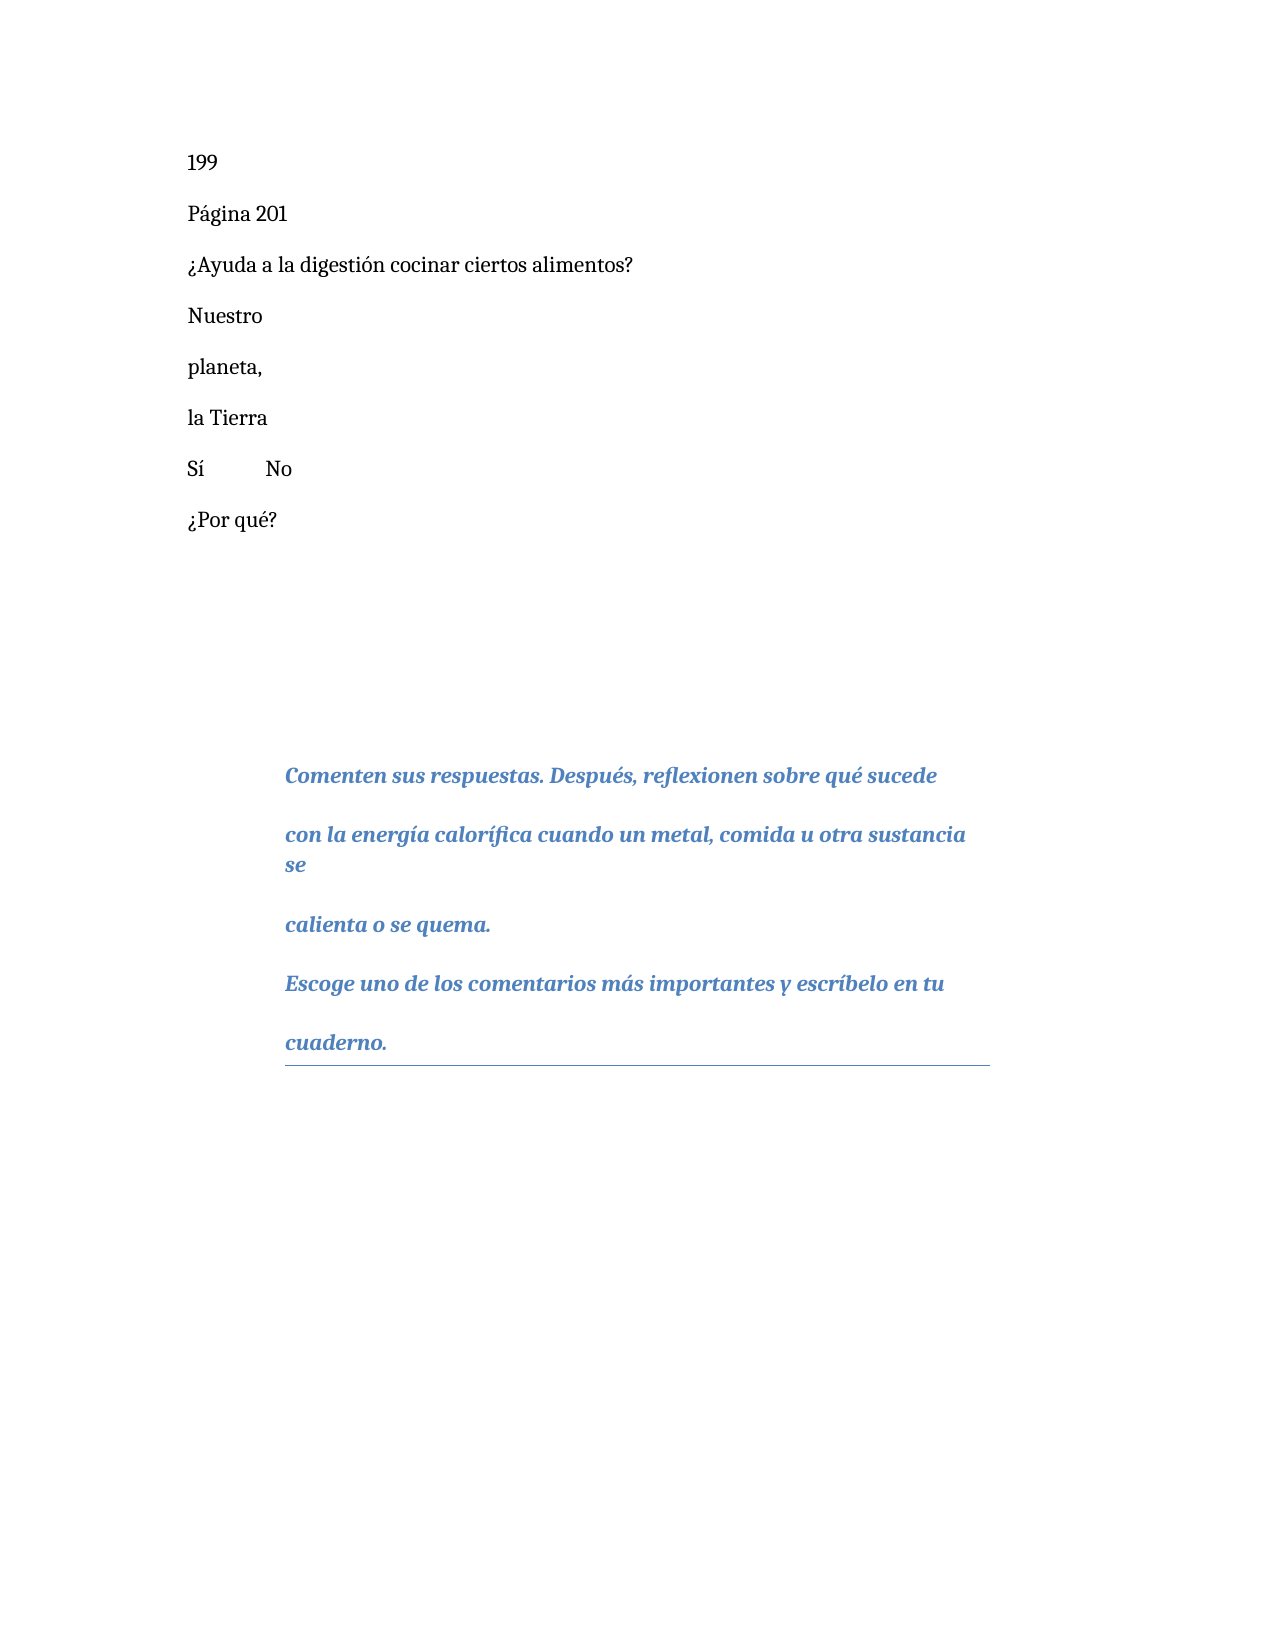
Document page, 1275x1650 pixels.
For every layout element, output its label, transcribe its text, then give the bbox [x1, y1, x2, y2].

text con la energía calorífica cuando un metal, comida u otra sustancia se [285, 822, 990, 878]
text calienta o se quema. [285, 911, 990, 938]
text Escoge uno de los comentarios más importantes y escríbelo en tu [285, 971, 990, 997]
text Sí No [187, 456, 1087, 483]
text Comenten sus respuestas. Después, reflexionen sobre qué sucede [285, 762, 990, 789]
text cuaderno. [285, 1030, 990, 1065]
text planeta, [187, 354, 1087, 381]
text la Tierra [187, 405, 1087, 432]
text Nuestro [187, 303, 1087, 329]
text Página 201 [187, 201, 1087, 227]
text 199 [187, 150, 1087, 176]
text ¿Por qué? [187, 507, 1087, 534]
text ¿Ayuda a la digestión cocinar ciertos alimentos? [187, 252, 1087, 278]
